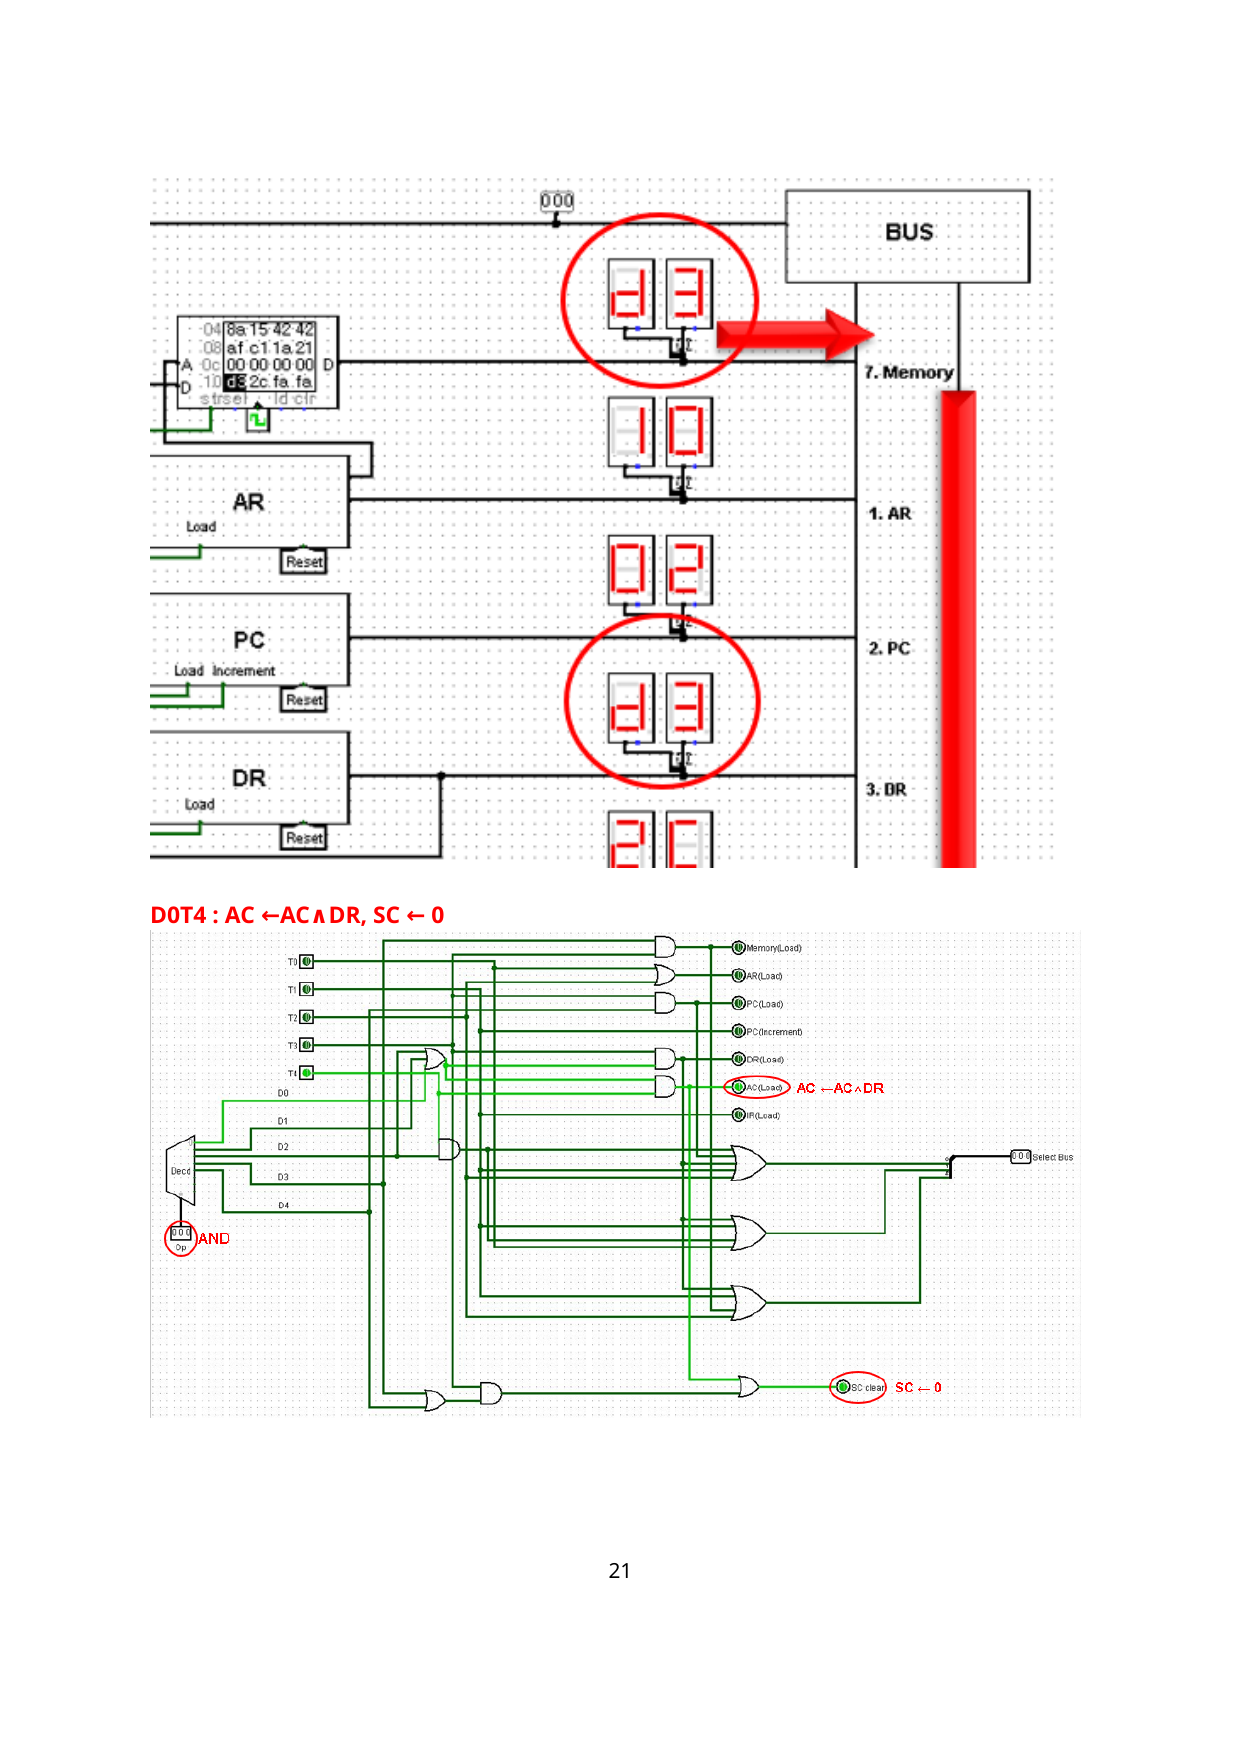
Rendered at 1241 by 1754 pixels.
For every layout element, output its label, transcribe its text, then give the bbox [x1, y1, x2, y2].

picture [150, 177, 1060, 868]
text D0T4 : AC ←AC∧DR, SC ← 0 [150, 899, 1090, 930]
picture [150, 930, 1081, 1418]
